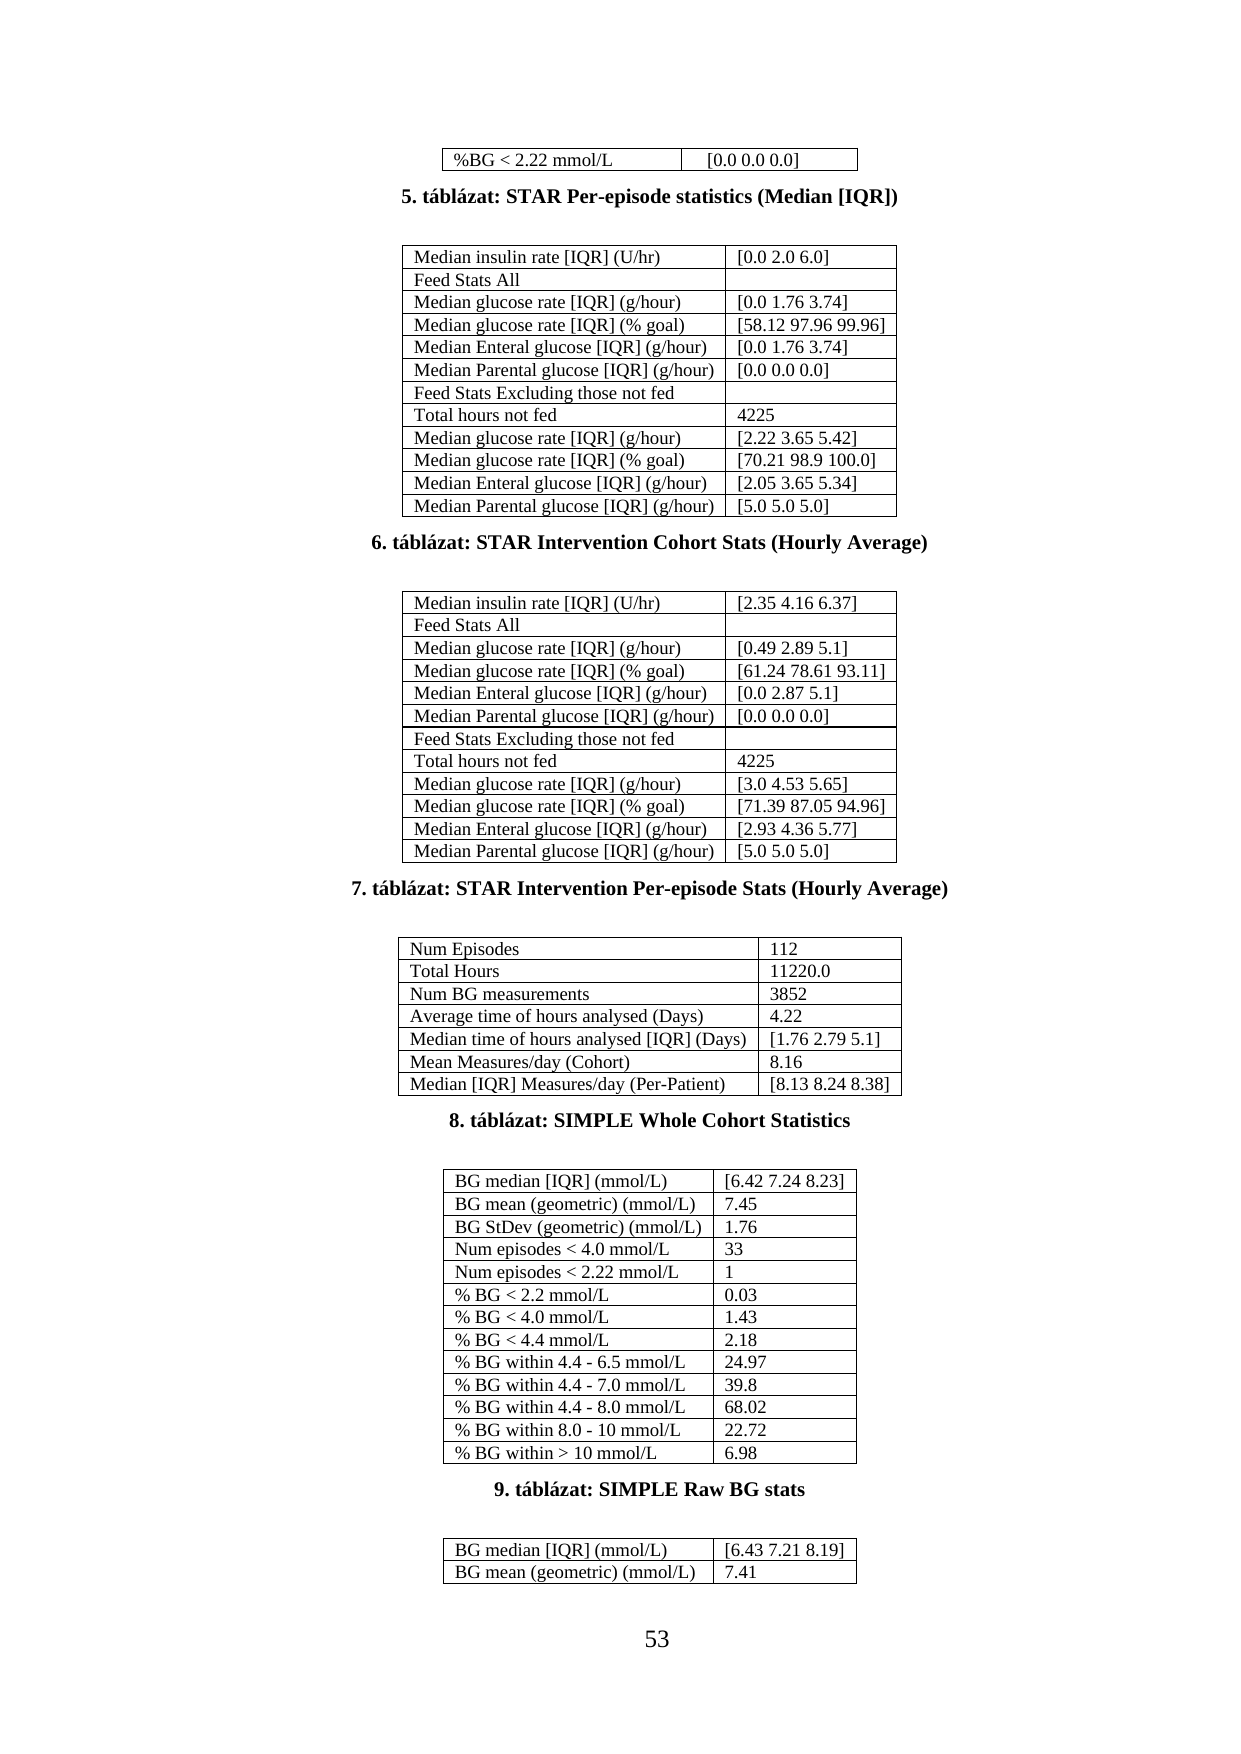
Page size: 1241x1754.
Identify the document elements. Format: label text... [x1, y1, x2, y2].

table_cell Average time of hours analysed (Days) [399, 1005, 758, 1027]
table_cell Mean Measures/day (Cohort) [399, 1051, 758, 1072]
table_cell [2.93 4.36 5.77] [726, 818, 896, 839]
table_cell 0.03 [714, 1284, 856, 1305]
table_cell 4225 [726, 404, 896, 426]
table_cell Median glucose rate [IQR] (% goal) [403, 795, 725, 817]
table_header [6.43 7.21 8.19] [714, 1539, 856, 1560]
table_cell Total hours not fed [403, 404, 725, 426]
table_cell 7.41 [714, 1561, 856, 1583]
table_cell [0.0 2.87 5.1] [726, 682, 896, 704]
table_cell [0.0 0.0 0.0] [682, 149, 857, 170]
table_cell 3852 [759, 983, 901, 1004]
table_cell [726, 614, 896, 636]
table_cell % BG within 8.0 - 10 mmol/L [444, 1419, 713, 1441]
table_cell Median Parental glucose [IQR] (g/hour) [403, 359, 725, 381]
table_cell Feed Stats All [403, 614, 725, 636]
table_header [2.35 4.16 6.37] [726, 592, 896, 613]
table_cell Median glucose rate [IQR] (% goal) [403, 449, 725, 471]
table_cell Feed Stats Excluding those not fed [403, 728, 725, 749]
table_cell [1.76 2.79 5.1] [759, 1028, 901, 1049]
table_cell 8.16 [759, 1051, 901, 1072]
table_cell [5.0 5.0 5.0] [726, 840, 896, 862]
table_cell Feed Stats All [403, 269, 725, 290]
table_cell [0.49 2.89 5.1] [726, 637, 896, 658]
table_cell %BG < 2.22 mmol/L [443, 149, 681, 170]
table_cell [2.05 3.65 5.34] [726, 472, 896, 493]
table_cell [0.0 0.0 0.0] [726, 705, 896, 726]
table_cell [8.13 8.24 8.38] [759, 1073, 901, 1095]
table_cell Median glucose rate [IQR] (g/hour) [403, 291, 725, 313]
table_cell 7.45 [714, 1193, 856, 1214]
table_cell % BG < 4.0 mmol/L [444, 1306, 713, 1328]
table_cell Median Parental glucose [IQR] (g/hour) [403, 495, 725, 516]
table_header [0.0 2.0 6.0] [726, 246, 896, 267]
table_cell Median time of hours analysed [IQR] (Days) [399, 1028, 758, 1049]
table_cell % BG within 4.4 - 7.0 mmol/L [444, 1374, 713, 1395]
table_cell Num BG measurements [399, 983, 758, 1004]
table_cell [0.0 1.76 3.74] [726, 336, 896, 358]
table_cell 33 [714, 1238, 856, 1260]
table_header Num Episodes [399, 938, 758, 959]
table_cell Median Enteral glucose [IQR] (g/hour) [403, 682, 725, 704]
table_cell 24.97 [714, 1351, 856, 1373]
table_cell Median glucose rate [IQR] (g/hour) [403, 427, 725, 448]
text 6. táblázat: STAR Intervention Cohort Stats (Hourly Average) [207, 530, 1092, 554]
table_cell Feed Stats Excluding those not fed [403, 382, 725, 403]
table_cell [726, 728, 896, 749]
table_cell 1.43 [714, 1306, 856, 1328]
table_header Median insulin rate [IQR] (U/hr) [403, 592, 725, 613]
table_cell Median Enteral glucose [IQR] (g/hour) [403, 336, 725, 358]
table_cell 11220.0 [759, 960, 901, 982]
table_cell [726, 382, 896, 403]
table_cell % BG < 4.4 mmol/L [444, 1329, 713, 1350]
table_cell BG mean (geometric) (mmol/L) [444, 1561, 713, 1583]
table_cell Median Enteral glucose [IQR] (g/hour) [403, 472, 725, 493]
table_header 112 [759, 938, 901, 959]
table_cell Total Hours [399, 960, 758, 982]
table_cell Median Parental glucose [IQR] (g/hour) [403, 705, 725, 726]
table_cell % BG within 4.4 - 8.0 mmol/L [444, 1396, 713, 1418]
table_cell BG StDev (geometric) (mmol/L) [444, 1216, 713, 1237]
table_cell 68.02 [714, 1396, 856, 1418]
table_cell [58.12 97.96 99.96] [726, 314, 896, 335]
table_cell 1.76 [714, 1216, 856, 1237]
table_cell [726, 269, 896, 290]
text 9. táblázat: SIMPLE Raw BG stats [207, 1477, 1092, 1501]
text 8. táblázat: SIMPLE Whole Cohort Statistics [207, 1108, 1092, 1132]
table_cell Median glucose rate [IQR] (% goal) [403, 660, 725, 681]
table_cell [71.39 87.05 94.96] [726, 795, 896, 817]
table_cell Median [IQR] Measures/day (Per-Patient) [399, 1073, 758, 1095]
table_cell [5.0 5.0 5.0] [726, 495, 896, 516]
table_cell 6.98 [714, 1442, 856, 1463]
table_cell 1 [714, 1261, 856, 1282]
table_cell [61.24 78.61 93.11] [726, 660, 896, 681]
table_cell % BG within > 10 mmol/L [444, 1442, 713, 1463]
text 7. táblázat: STAR Intervention Per-episode Stats (Hourly Average) [207, 876, 1092, 899]
table_cell 2.18 [714, 1329, 856, 1350]
table_cell [3.0 4.53 5.65] [726, 773, 896, 794]
table_cell % BG within 4.4 - 6.5 mmol/L [444, 1351, 713, 1373]
table_cell 22.72 [714, 1419, 856, 1441]
table_cell BG mean (geometric) (mmol/L) [444, 1193, 713, 1214]
table_cell [2.22 3.65 5.42] [726, 427, 896, 448]
table_cell % BG < 2.2 mmol/L [444, 1284, 713, 1305]
table_cell 4.22 [759, 1005, 901, 1027]
table_cell Median glucose rate [IQR] (g/hour) [403, 637, 725, 658]
table_header BG median [IQR] (mmol/L) [444, 1170, 713, 1192]
table_header [6.42 7.24 8.23] [714, 1170, 856, 1192]
table_cell 39.8 [714, 1374, 856, 1395]
table_cell 4225 [726, 750, 896, 772]
table_cell [0.0 0.0 0.0] [726, 359, 896, 381]
table_header BG median [IQR] (mmol/L) [444, 1539, 713, 1560]
table_cell Median Parental glucose [IQR] (g/hour) [403, 840, 725, 862]
table_cell Num episodes < 2.22 mmol/L [444, 1261, 713, 1282]
table_cell Num episodes < 4.0 mmol/L [444, 1238, 713, 1260]
table_cell [0.0 1.76 3.74] [726, 291, 896, 313]
table_cell [70.21 98.9 100.0] [726, 449, 896, 471]
table_cell Median Enteral glucose [IQR] (g/hour) [403, 818, 725, 839]
table_header Median insulin rate [IQR] (U/hr) [403, 246, 725, 267]
table_cell Median glucose rate [IQR] (g/hour) [403, 773, 725, 794]
table_cell Total hours not fed [403, 750, 725, 772]
table_cell Median glucose rate [IQR] (% goal) [403, 314, 725, 335]
text 5. táblázat: STAR Per-episode statistics (Median [IQR]) [207, 184, 1092, 208]
